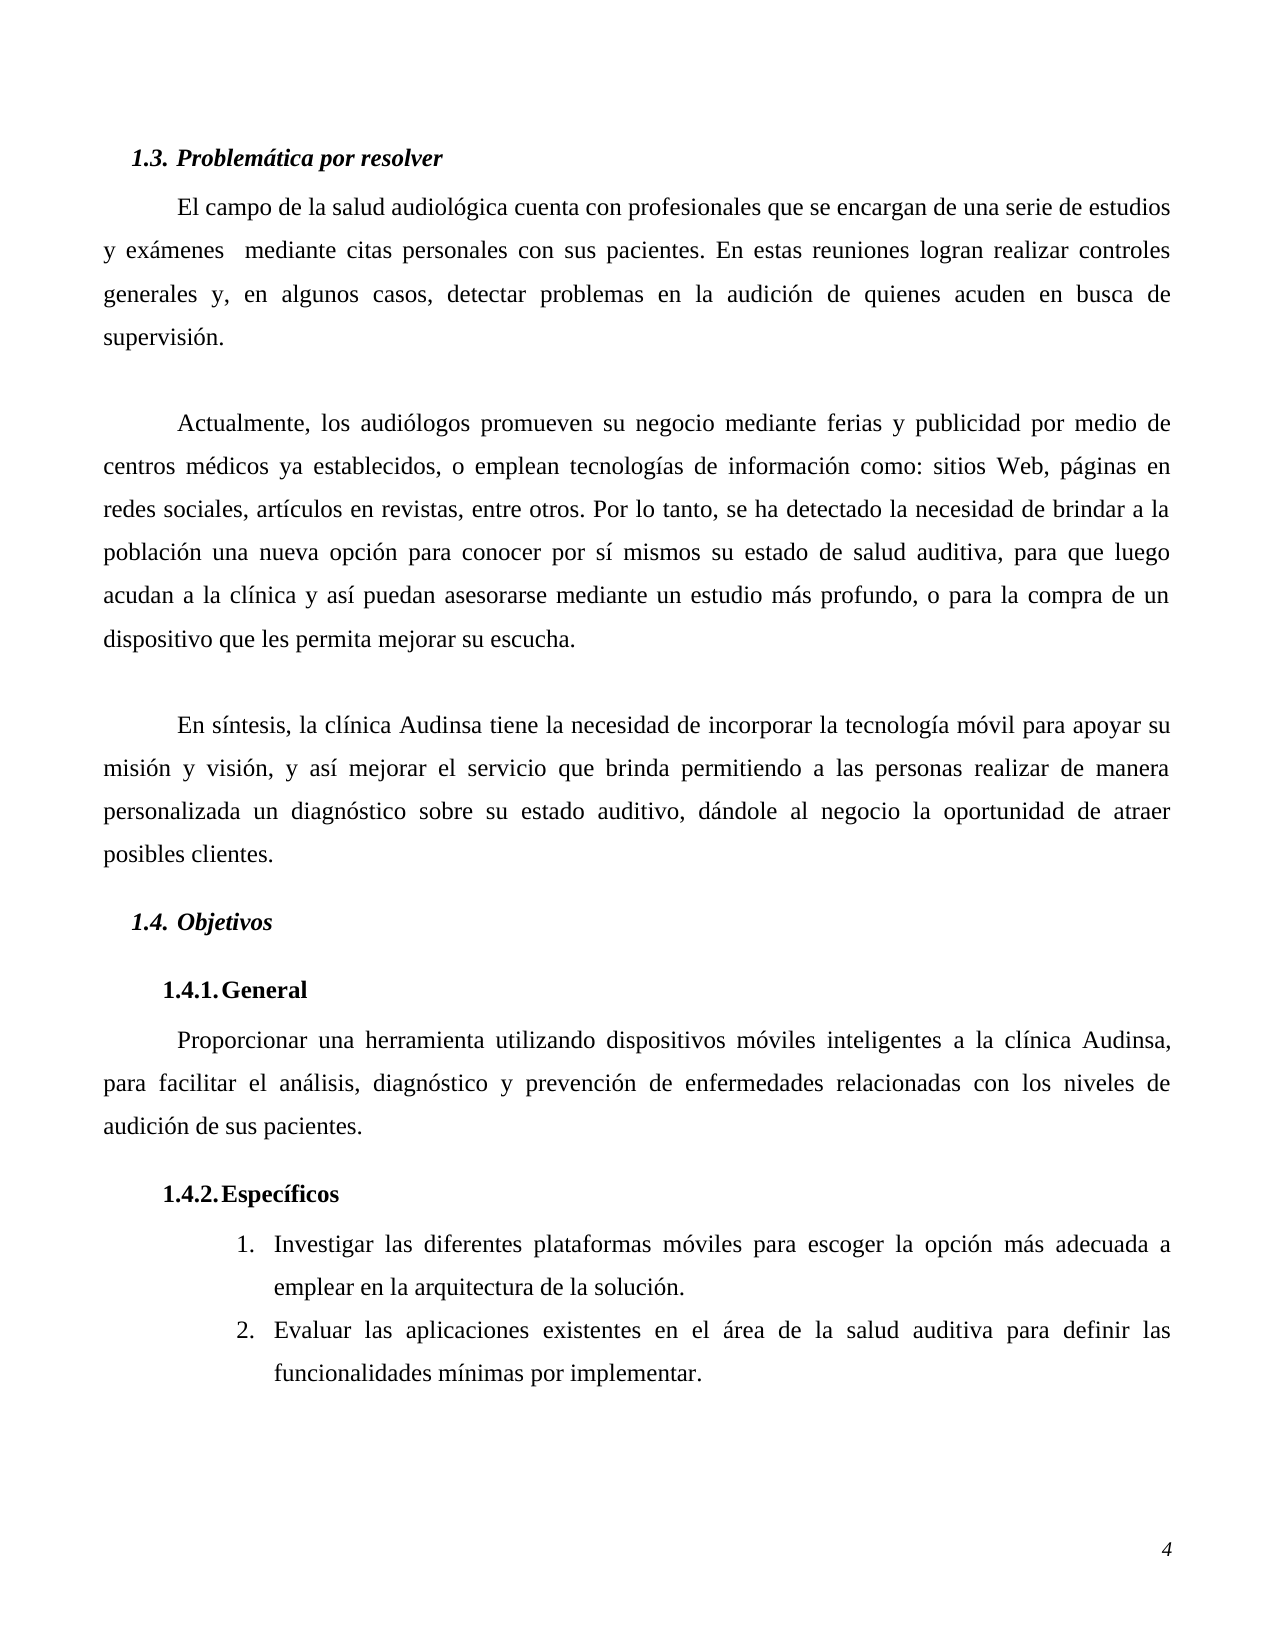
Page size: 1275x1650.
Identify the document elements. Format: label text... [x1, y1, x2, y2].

list Investigar las diferentes plataformas móviles para escoger la opción más adecuada a emplear en la arquitectura de la solución. [236, 1229, 1172, 1301]
text General [162, 976, 1172, 1004]
text El campo de la salud audiológica cuenta con profesionales que se encargan de una serie de estudios y exámenes mediante citas personales con sus pacientes. En estas reuniones logran realizar controles generales y, en algunos casos, detectar problemas en la audición de quienes acuden en busca de supervisión. [103, 192, 1172, 351]
text Proporcionar una herramienta utilizando dispositivos móviles inteligentes a la clínica Audinsa, para facilitar el análisis, diagnóstico y prevención de enfermedades relacionadas con los niveles de audición de sus pacientes. [103, 1025, 1172, 1140]
text Problemática por resolver [131, 143, 1172, 172]
list Evaluar las aplicaciones existentes en el área de la salud auditiva para definir las funcionalidades mínimas por implementar. [236, 1315, 1172, 1387]
text En síntesis, la clínica Audinsa tiene la necesidad de incorporar la tecnología móvil para apoyar su misión y visión, y así mejorar el servicio que brinda permitiendo a las personas realizar de manera personalizada un diagnóstico sobre su estado auditivo, dándole al negocio la oportunidad de atraer posibles clientes. [103, 710, 1172, 868]
text Actualmente, los audiólogos promueven su negocio mediante ferias y publicidad por medio de centros médicos ya establecidos, o emplean tecnologías de información como: sitios Web, páginas en redes sociales, artículos en revistas, entre otros. Por lo tanto, se ha detectado la necesidad de brindar a la población una nueva opción para conocer por sí mismos su estado de salud auditiva, para que luego acudan a la clínica y así puedan asesorarse mediante un estudio más profundo, o para la compra de un dispositivo que les permita mejorar su escucha. [103, 408, 1172, 652]
text Específicos [162, 1179, 1172, 1208]
text Objetivos [131, 907, 1172, 936]
